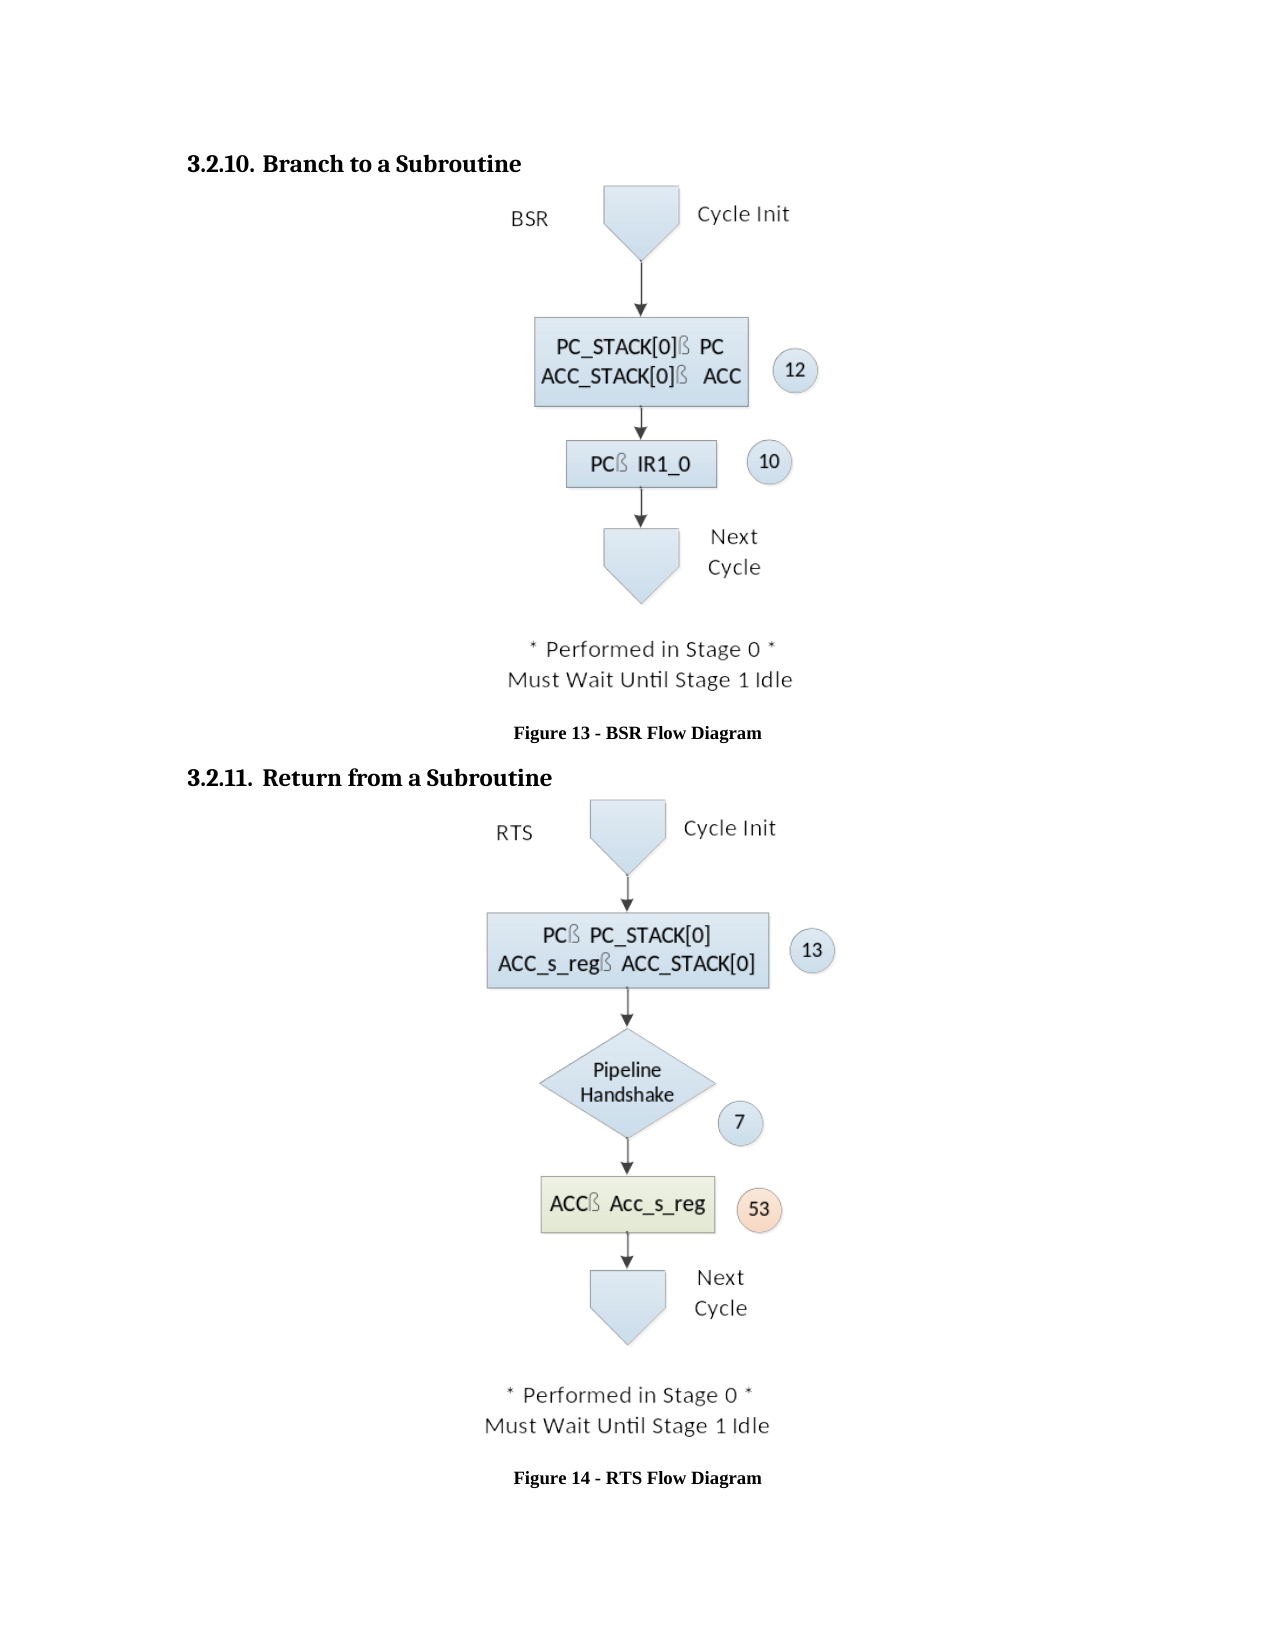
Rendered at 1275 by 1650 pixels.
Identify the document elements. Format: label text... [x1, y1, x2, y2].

subtitle Branch to a Subroutine [187, 150, 1125, 179]
text Figure - RTS Flow Diagram [150, 1467, 1125, 1489]
subtitle Return from a Subroutine [187, 764, 1125, 793]
text Figure - BSR Flow Diagram [150, 722, 1125, 743]
